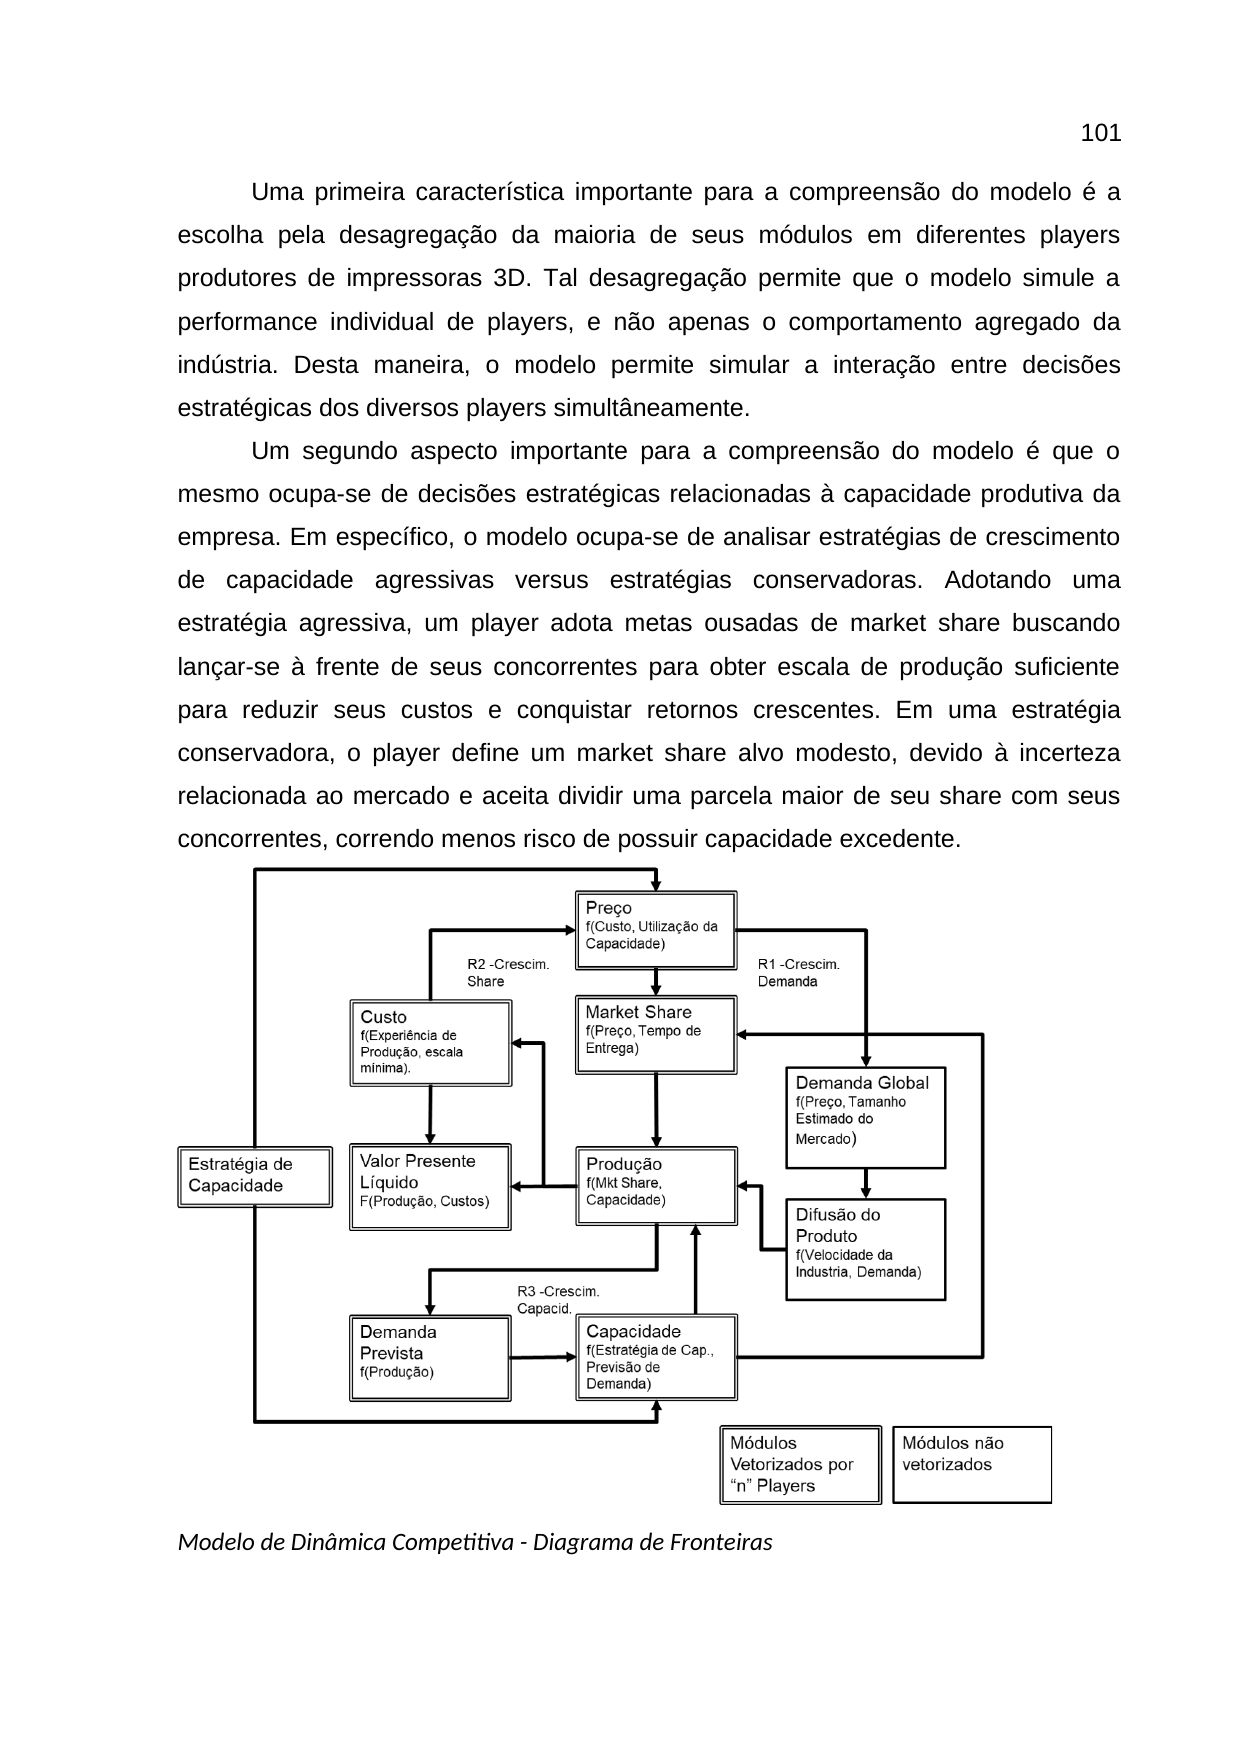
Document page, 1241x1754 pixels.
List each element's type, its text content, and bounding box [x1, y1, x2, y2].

text Um segundo aspecto importante para a compreensão do modelo é que o mesmo ocupa-se de decisões estratégicas relacionadas à capacidade produtiva da empresa. Em específico, o modelo ocupa-se de analisar estratégias de crescimento de capacidade agressivas versus estratégias conservadoras. Adotando uma estratégia agressiva, um player adota metas ousadas de market share buscando lançar-se à frente de seus concorrentes para obter escala de produção suficiente para reduzir seus custos e conquistar retornos crescentes. Em uma estratégia conservadora, o player define um market share alvo modesto, devido à incerteza relacionada ao mercado e aceita dividir uma parcela maior de seu share com seus concorrentes, correndo menos risco de possuir capacidade excedente. [177, 436, 1122, 853]
picture [177, 867, 1053, 1506]
text Modelo de Dinâmica Competitiva - Diagrama de Fronteiras [177, 1526, 1122, 1557]
text Uma primeira característica importante para a compreensão do modelo é a escolha pela desagregação da maioria de seus módulos em diferentes players produtores de impressoras 3D. Tal desagregação permite que o modelo simule a performance individual de players, e não apenas o comportamento agregado da indústria. Desta maneira, o modelo permite simular a interação entre decisões estratégicas dos diversos players simultâneamente. [177, 177, 1122, 422]
